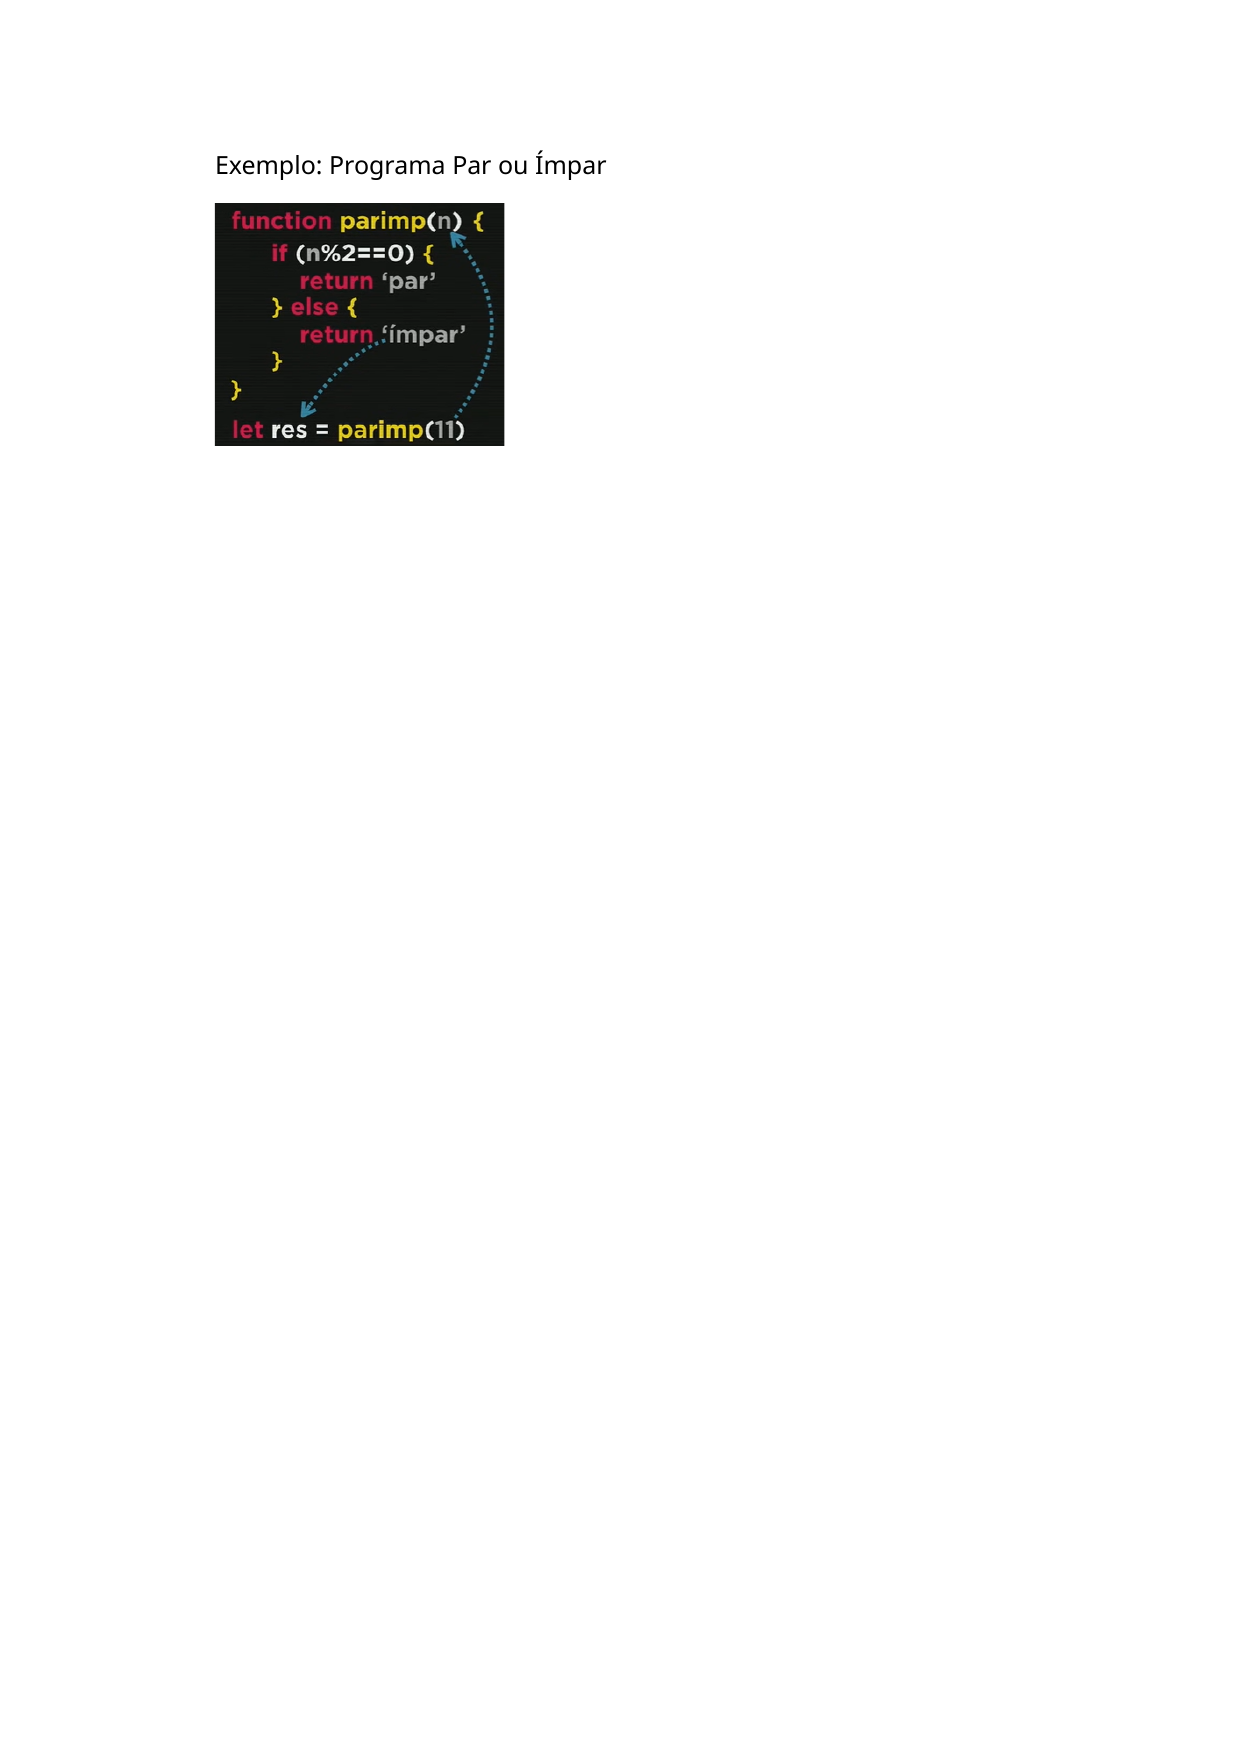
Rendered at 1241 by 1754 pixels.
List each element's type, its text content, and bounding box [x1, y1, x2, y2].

text Exemplo: Programa Par ou Ímpar [215, 148, 1063, 182]
picture [214, 203, 505, 446]
